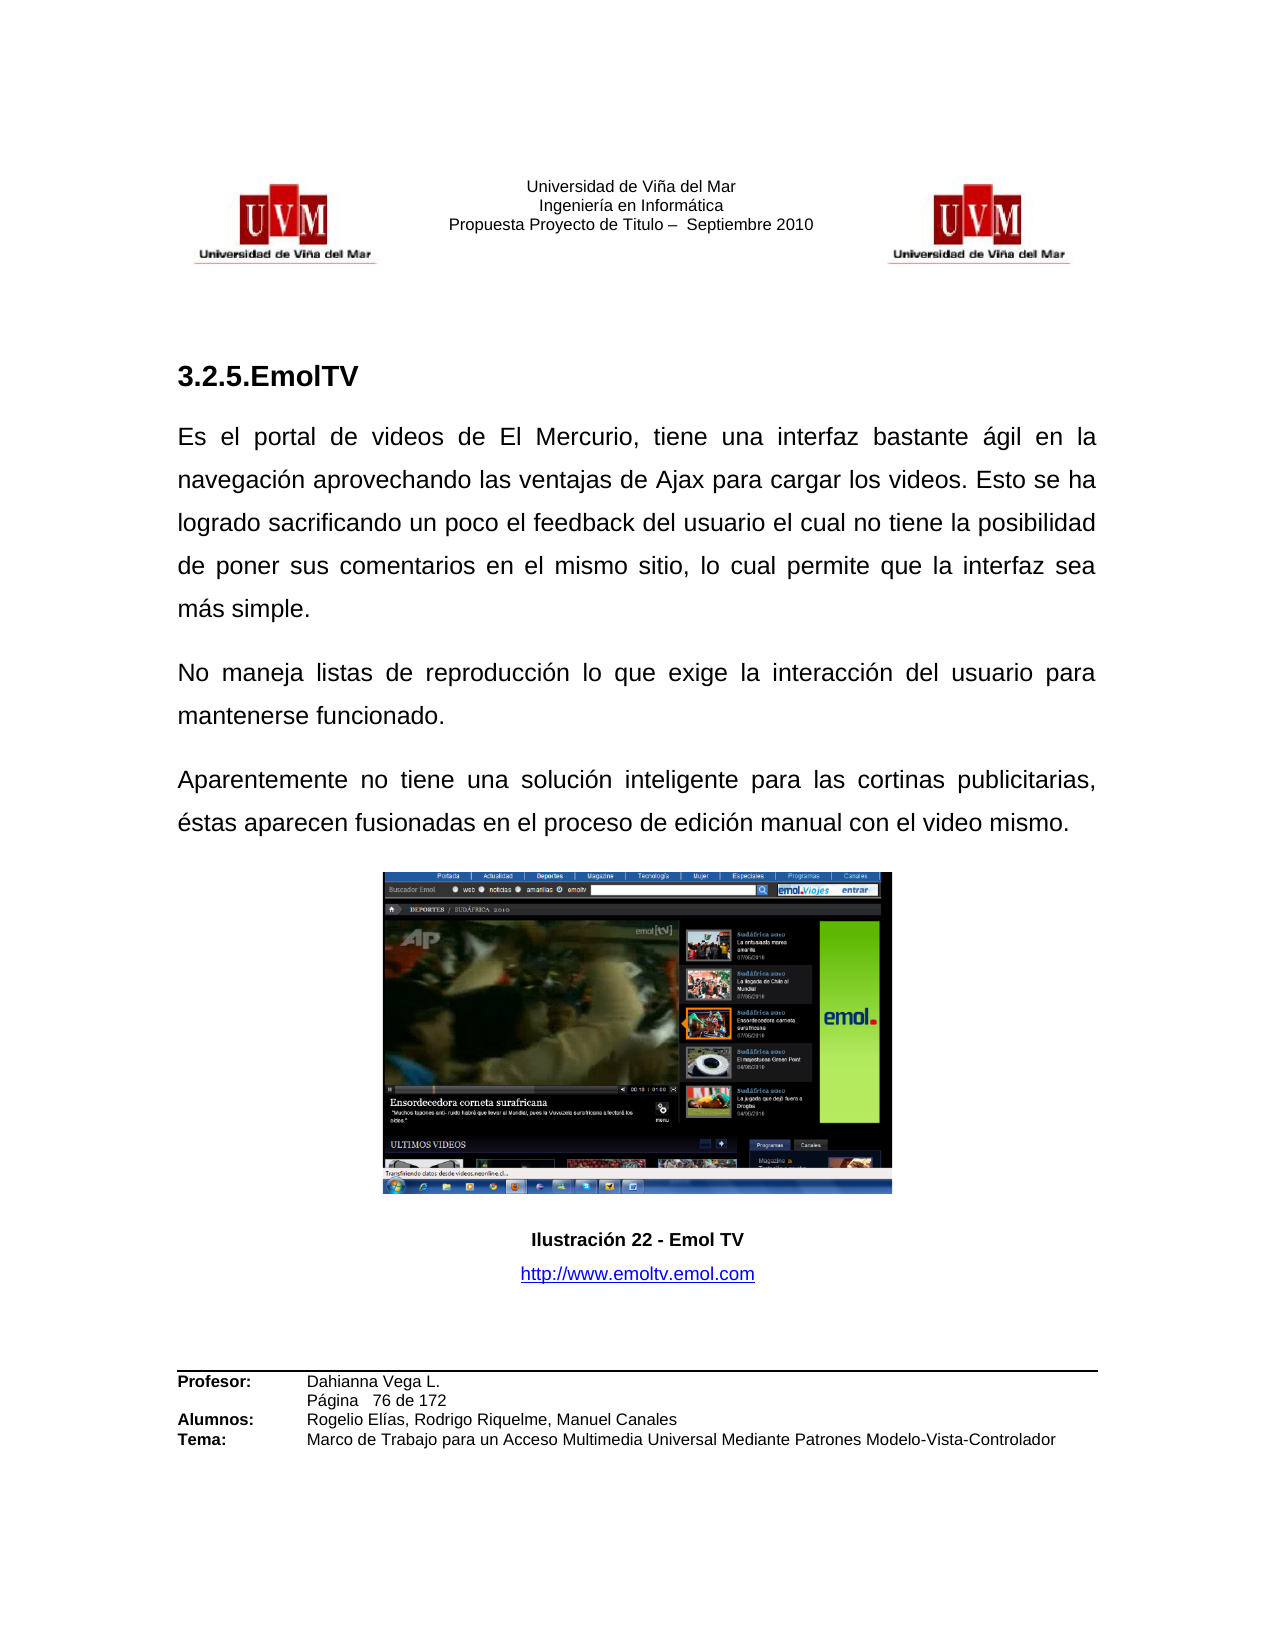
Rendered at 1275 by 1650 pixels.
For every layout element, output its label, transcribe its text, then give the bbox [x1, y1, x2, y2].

text Aparentemente no tiene una solución inteligente para las cortinas publicitarias, éstas aparecen fusionadas en el proceso de edición manual con el video mismo. [177, 765, 1098, 837]
text http://www.emoltv.emol.com [177, 1263, 1098, 1284]
text No maneja listas de reproducción lo que exige la interacción del usuario para mantenerse funcionado. [177, 658, 1098, 730]
picture [871, 176, 1084, 267]
subtitle 3.2.5.EmolTV [177, 359, 1098, 392]
text Es el portal de videos de El Mercurio, tiene una interfaz bastante ágil en la navegación aprovechando las ventajas de Ajax para cargar los videos. Esto se ha logrado sacrificando un poco el feedback del usuario el cual no tiene la posibilidad de poner sus comentarios en el mismo sitio, lo cual permite que la interfaz sea más simple. [177, 422, 1098, 623]
picture [382, 872, 893, 1194]
text Ilustración 22 - Emol TV [177, 1229, 1098, 1251]
picture [177, 176, 390, 267]
